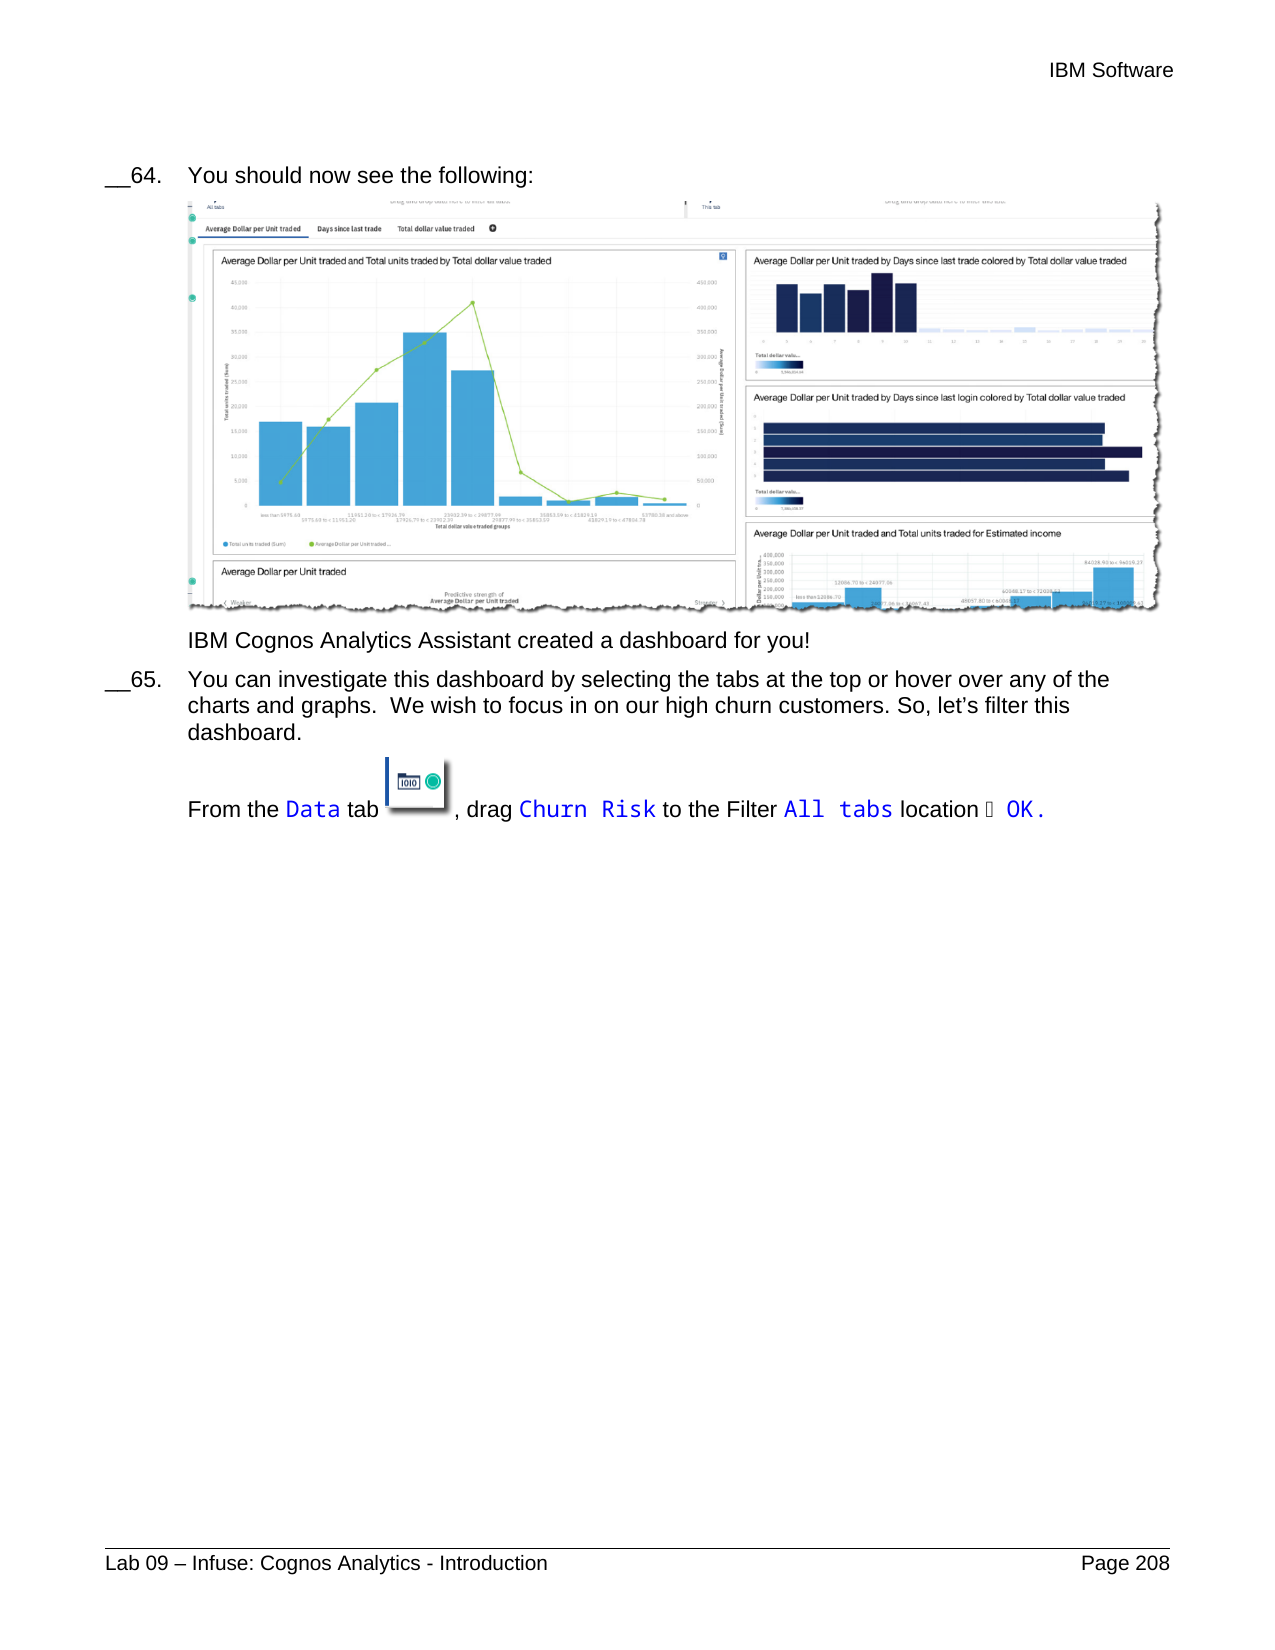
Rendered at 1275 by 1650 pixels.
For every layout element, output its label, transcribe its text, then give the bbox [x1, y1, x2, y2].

list You can investigate this dashboard by selecting the tabs at the top or hover over any of the charts and graphs. We wish to focus in on our high churn customers. So, let’s filter this dashboard. [105, 666, 1170, 745]
picture [187, 201, 1164, 615]
list IBM Cognos Analytics Assistant created a dashboard for you! [187, 627, 1170, 653]
list You should now see the following: [105, 162, 1170, 189]
list From the Data tab , drag Churn Risk to the Filter All tabs location OK. [187, 757, 1170, 824]
picture [385, 757, 454, 818]
